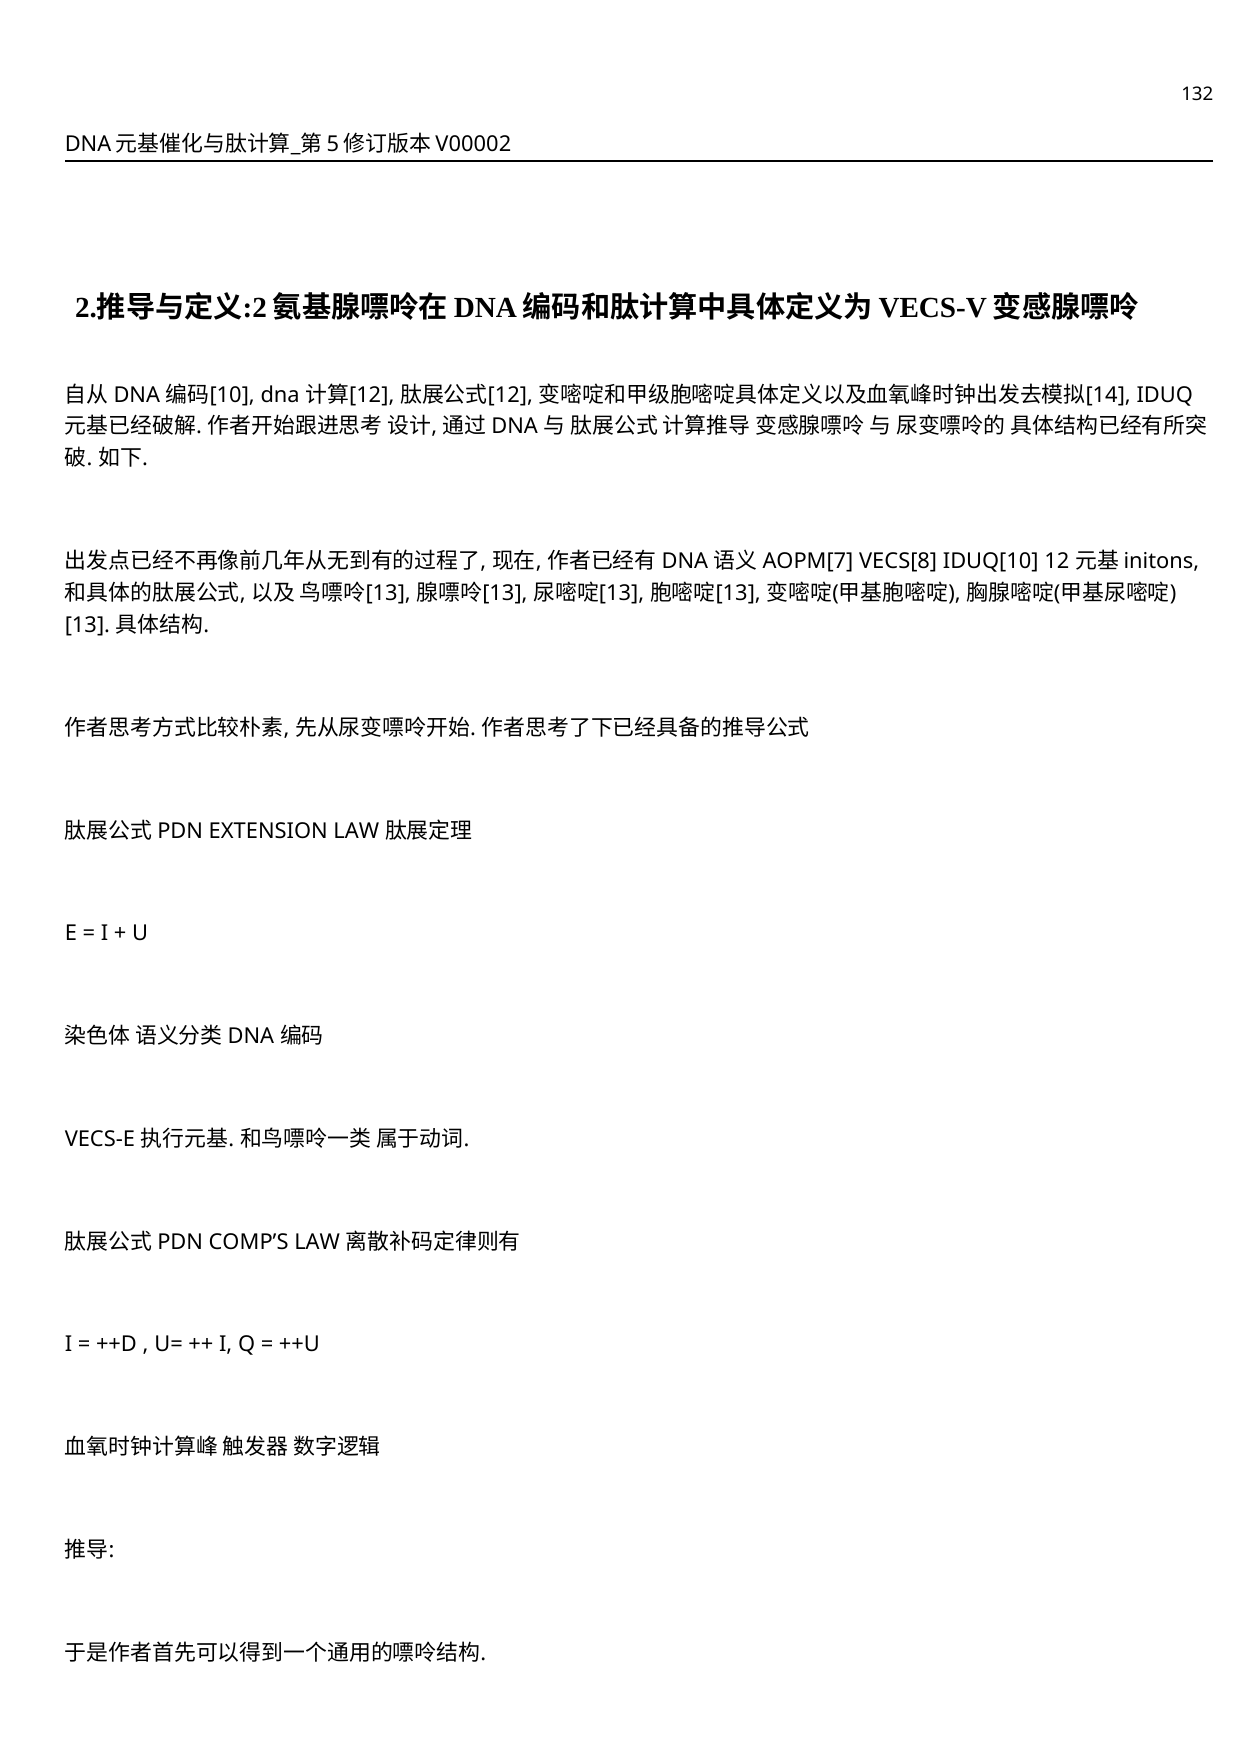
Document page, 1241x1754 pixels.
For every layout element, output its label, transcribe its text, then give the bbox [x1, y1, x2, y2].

text 作者思考方式比较朴素, 先从尿变嘌呤开始. 作者思考了下已经具备的推导公式 [64, 710, 1213, 742]
text 出发点已经不再像前几年从无到有的过程了, 现在, 作者已经有 DNA 语义 AOPM[7] VECS[8] IDUQ[10] 12 元基initons, 和具体的肽展公式, 以及 鸟嘌呤[13], 腺嘌呤[13], 尿嘧啶[13], 胞嘧啶[13], 变嘧啶(甲基胞嘧啶), 胸腺嘧啶(甲基尿嘧啶)[13]. 具体结构. [64, 543, 1213, 639]
subtitle 2.推导与定义:2氨基腺嘌呤在DNA编码和肽计算中具体定义为VECS-V变感腺嘌呤 [75, 284, 1213, 326]
text 肽展公式 PDN EXTENSION LAW 肽展定理 [64, 813, 1213, 845]
text 于是作者首先可以得到一个通用的嘌呤结构. [64, 1635, 1213, 1667]
text 血氧时钟计算峰 触发器 数字逻辑 [64, 1429, 1213, 1460]
text I = ++D , U= ++ I, Q = ++U [64, 1327, 1213, 1357]
text 肽展公式 PDN COMP’S LAW 离散补码定律则有 [64, 1224, 1213, 1256]
text 自从 DNA 编码[10], dna 计算[12], 肽展公式[12], 变嘧啶和甲级胞嘧啶具体定义以及血氧峰时钟出发去模拟[14], IDUQ 元基已经破解. 作者开始跟进思考 设计, 通过 DNA 与 肽展公式 计算推导 变感腺嘌呤 与 尿变嘌呤的 具体结构已经有所突破. 如下. [64, 377, 1213, 472]
text 推导: [64, 1532, 1213, 1564]
text E = I + U [64, 917, 1213, 946]
text 染色体 语义分类 DNA 编码 [64, 1018, 1213, 1049]
text VECS-E 执行元基. 和鸟嘌呤一类 属于动词. [64, 1121, 1213, 1153]
